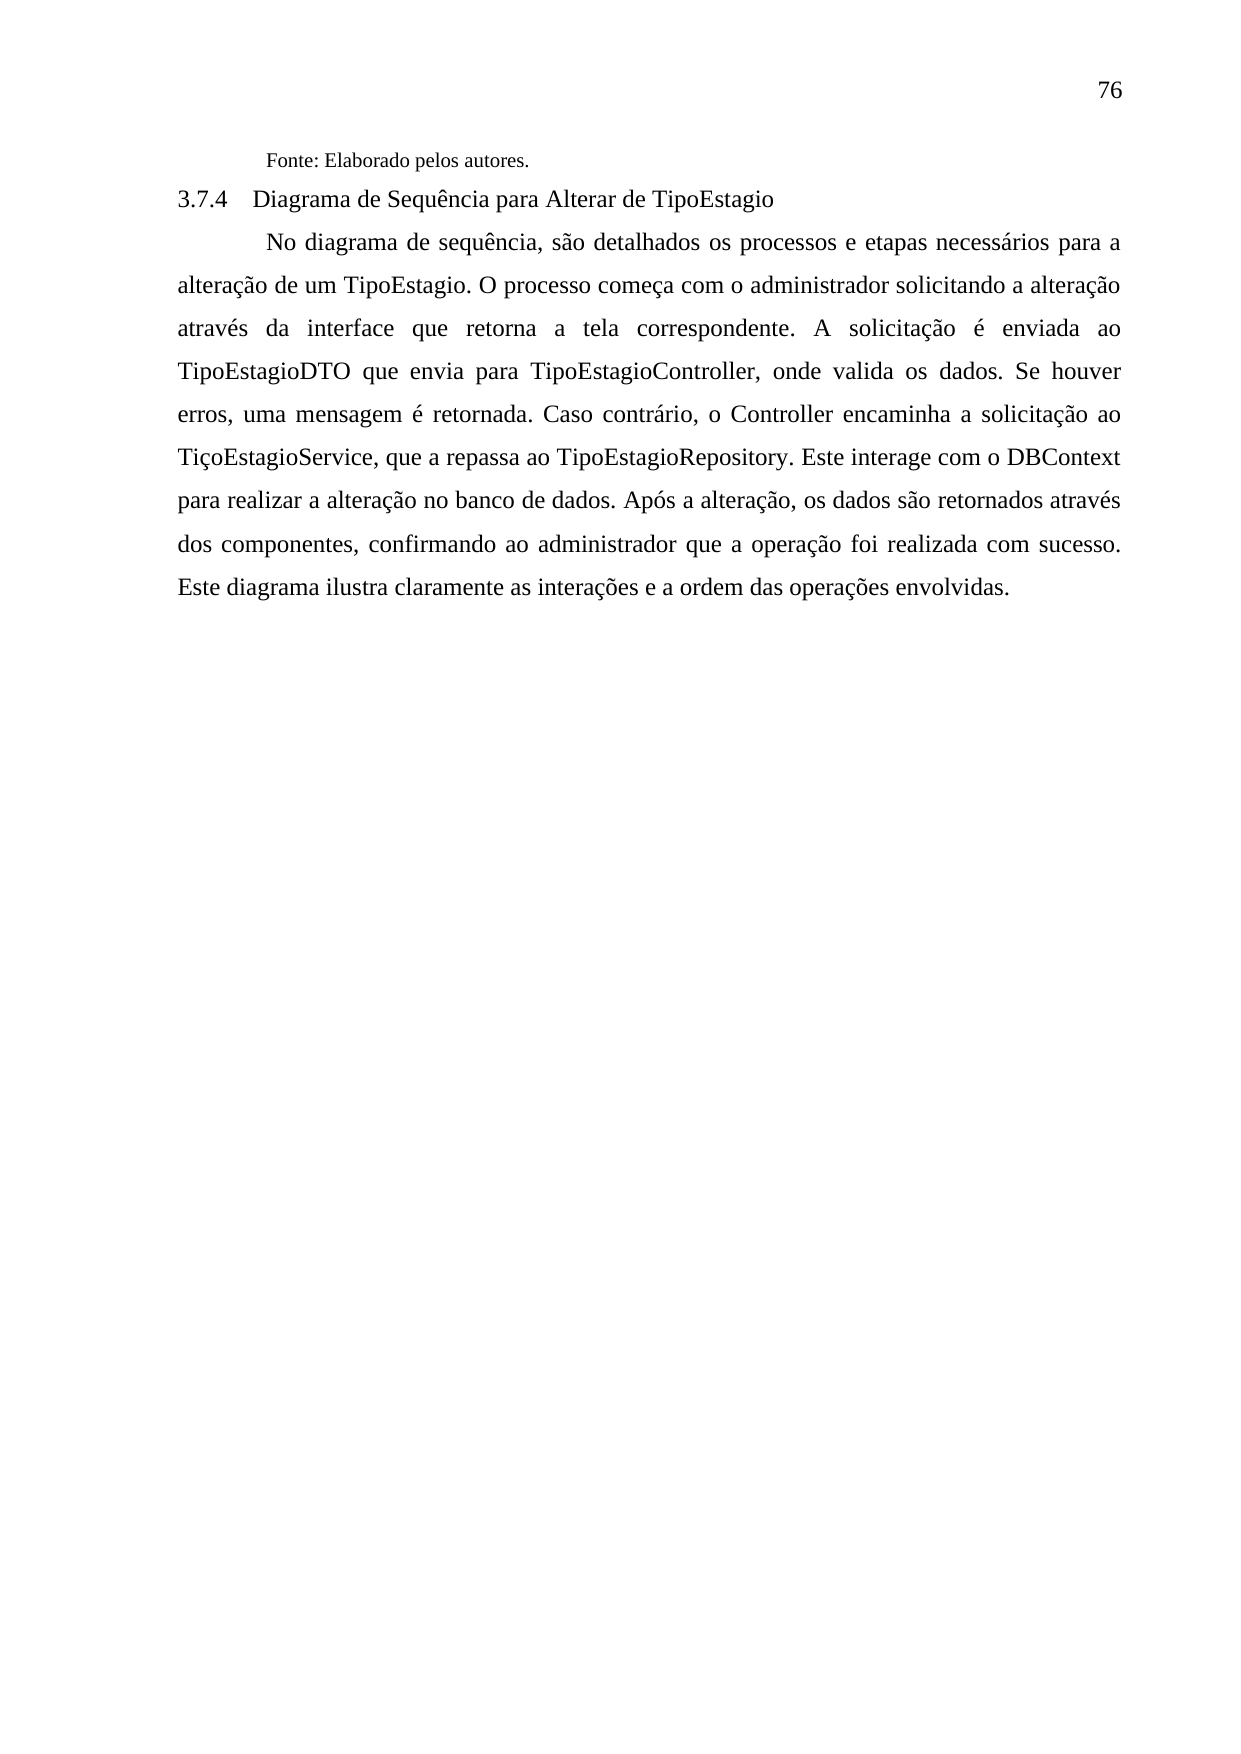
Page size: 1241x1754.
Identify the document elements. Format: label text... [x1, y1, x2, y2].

text No diagrama de sequência, são detalhados os processos e etapas necessários para a alteração de um TipoEstagio. O processo começa com o administrador solicitando a alteração através da interface que retorna a tela correspondente. A solicitação é enviada ao TipoEstagioDTO que envia para TipoEstagioController, onde valida os dados. Se houver erros, uma mensagem é retornada. Caso contrário, o Controller encaminha a solicitação ao TiçoEstagioService, que a repassa ao TipoEstagioRepository. Este interage com o DBContext para realizar a alteração no banco de dados. Após a alteração, os dados são retornados através dos componentes, confirmando ao administrador que a operação foi realizada com sucesso. Este diagrama ilustra claramente as interações e a ordem das operações envolvidas. [177, 227, 1122, 601]
text Fonte: Elaborado pelos autores. [177, 148, 1122, 172]
subtitle Diagrama de Sequência para Alterar de TipoEstagio [177, 184, 1122, 212]
